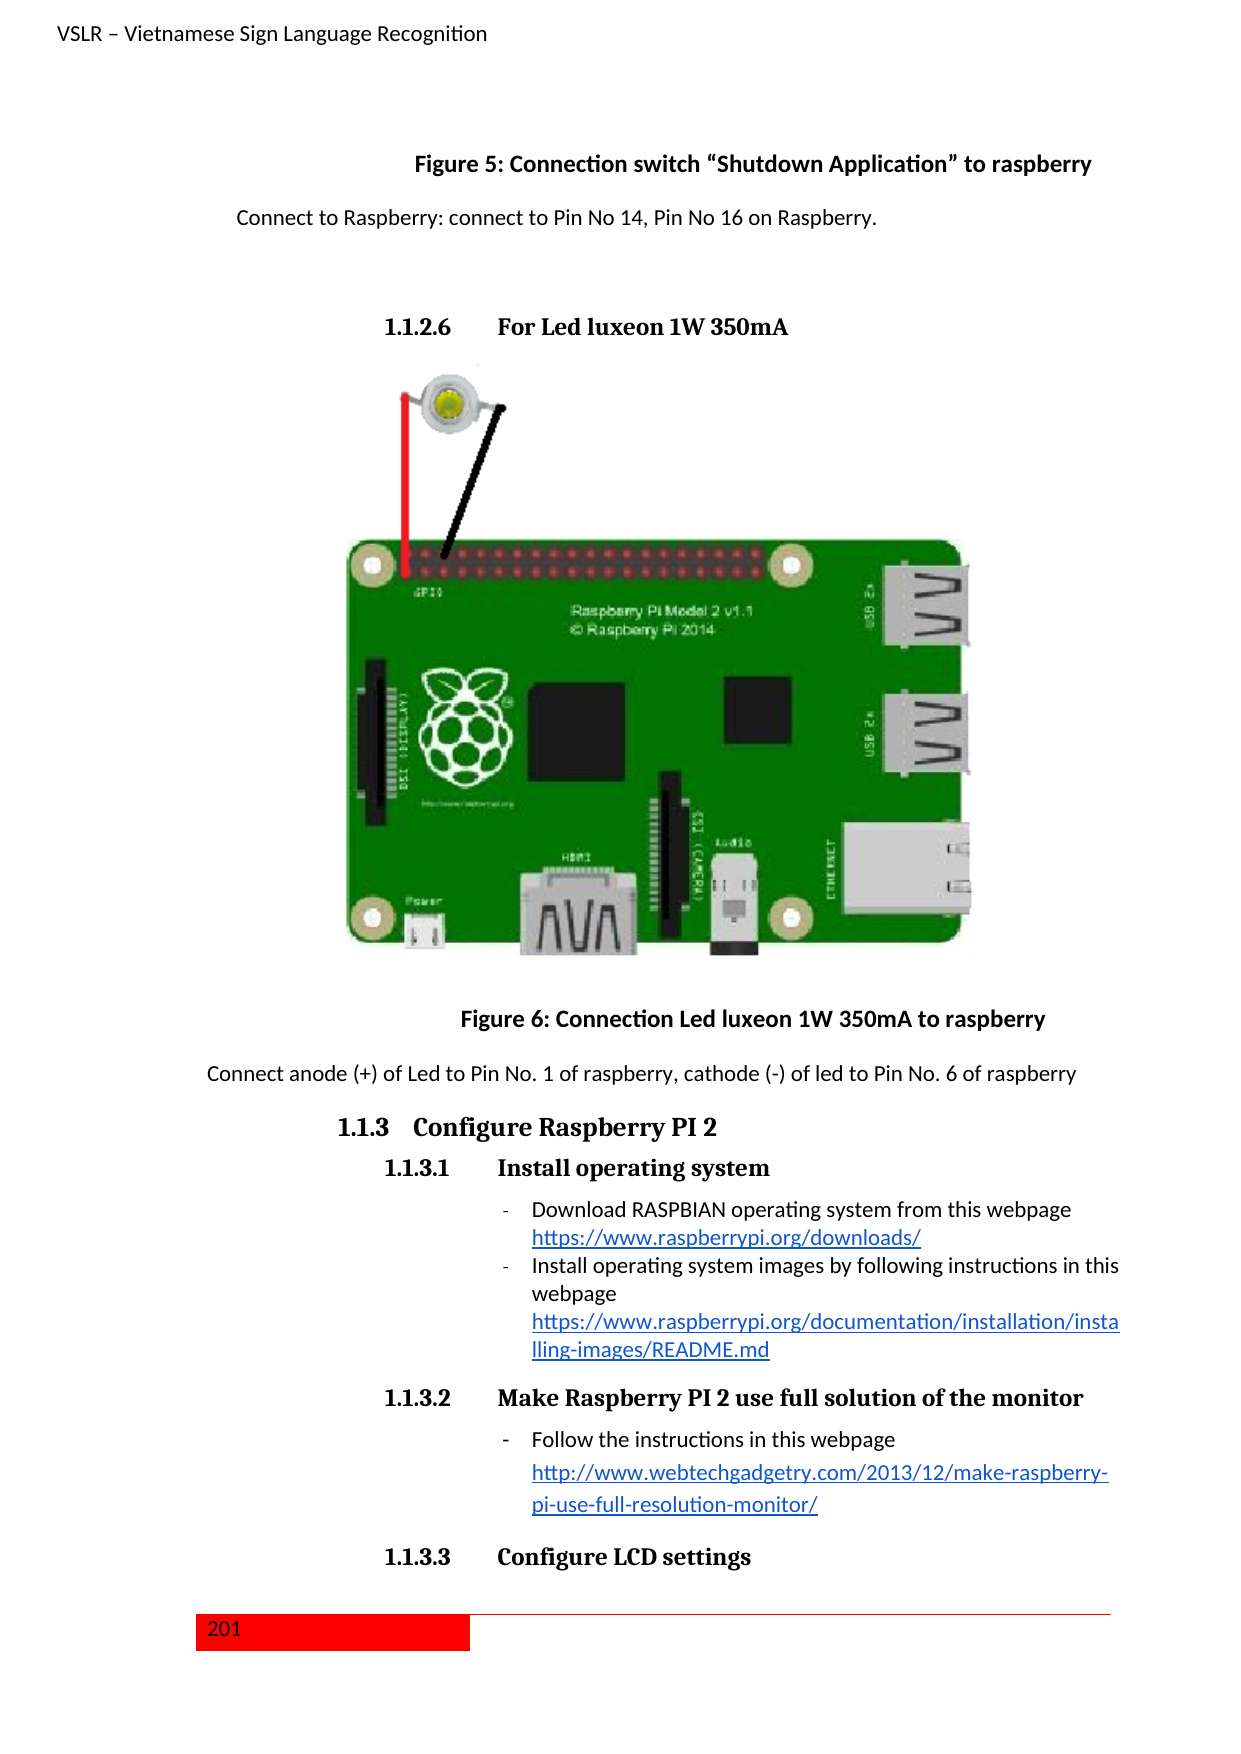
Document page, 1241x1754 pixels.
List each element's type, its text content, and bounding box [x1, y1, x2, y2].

picture [320, 353, 1009, 979]
subtitle Configure LCD settings [385, 1543, 1122, 1572]
list Install operating system images by following instructions in this webpage https://www.raspberrypi.org/documentation/installation/installing-images/README.md [502, 1251, 1122, 1363]
subtitle Install operating system [385, 1154, 1122, 1183]
text Figure 5: Connection switch “Shutdown Application” to raspberry [310, 148, 1122, 178]
list Follow the instructions in this webpage http://www.webtechgadgetry.com/2013/12/make-raspberry-pi-use-full-resolution-monitor/ [502, 1426, 1122, 1518]
list Download RASPBIAN operating system from this webpage https://www.raspberrypi.org/downloads/ [502, 1195, 1122, 1251]
subtitle Configure Raspberry PI 2 [338, 1112, 1122, 1144]
subtitle Make Raspberry PI 2 use full solution of the monitor [385, 1384, 1122, 1413]
text Figure 6: Connection Led luxeon 1W 350mA to raspberry [310, 1004, 1122, 1034]
text Connect to Raspberry: connect to Pin No 14, Pin No 16 on Raspberry. [236, 203, 1122, 232]
subtitle For Led luxeon 1W 350mA [385, 312, 1122, 341]
text Connect anode (+) of Led to Pin No. 1 of raspberry, cathode (-) of led to Pin No. 6 of raspberry [207, 1059, 1122, 1087]
